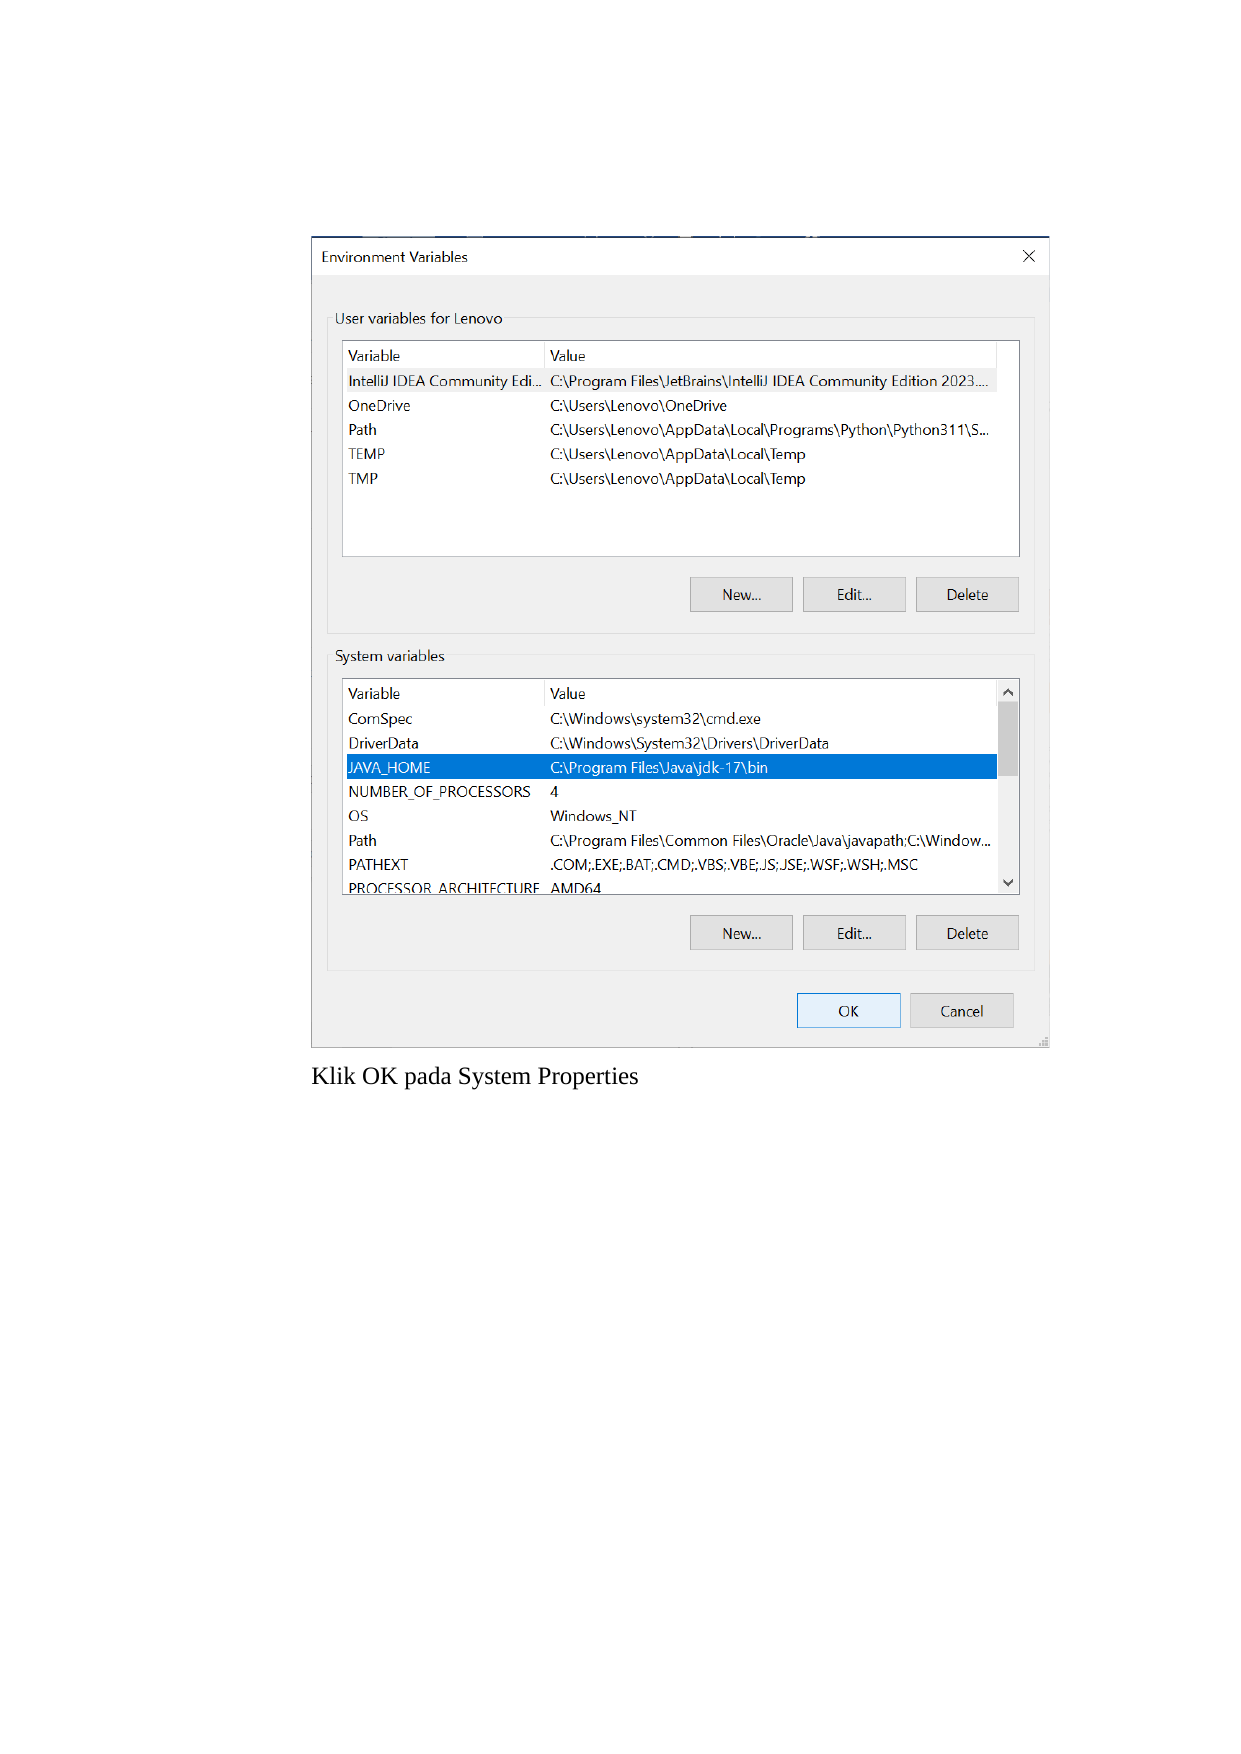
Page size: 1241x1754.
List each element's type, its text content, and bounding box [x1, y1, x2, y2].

picture [311, 236, 1050, 1048]
list Klik OK pada System Properties [311, 1061, 1063, 1090]
